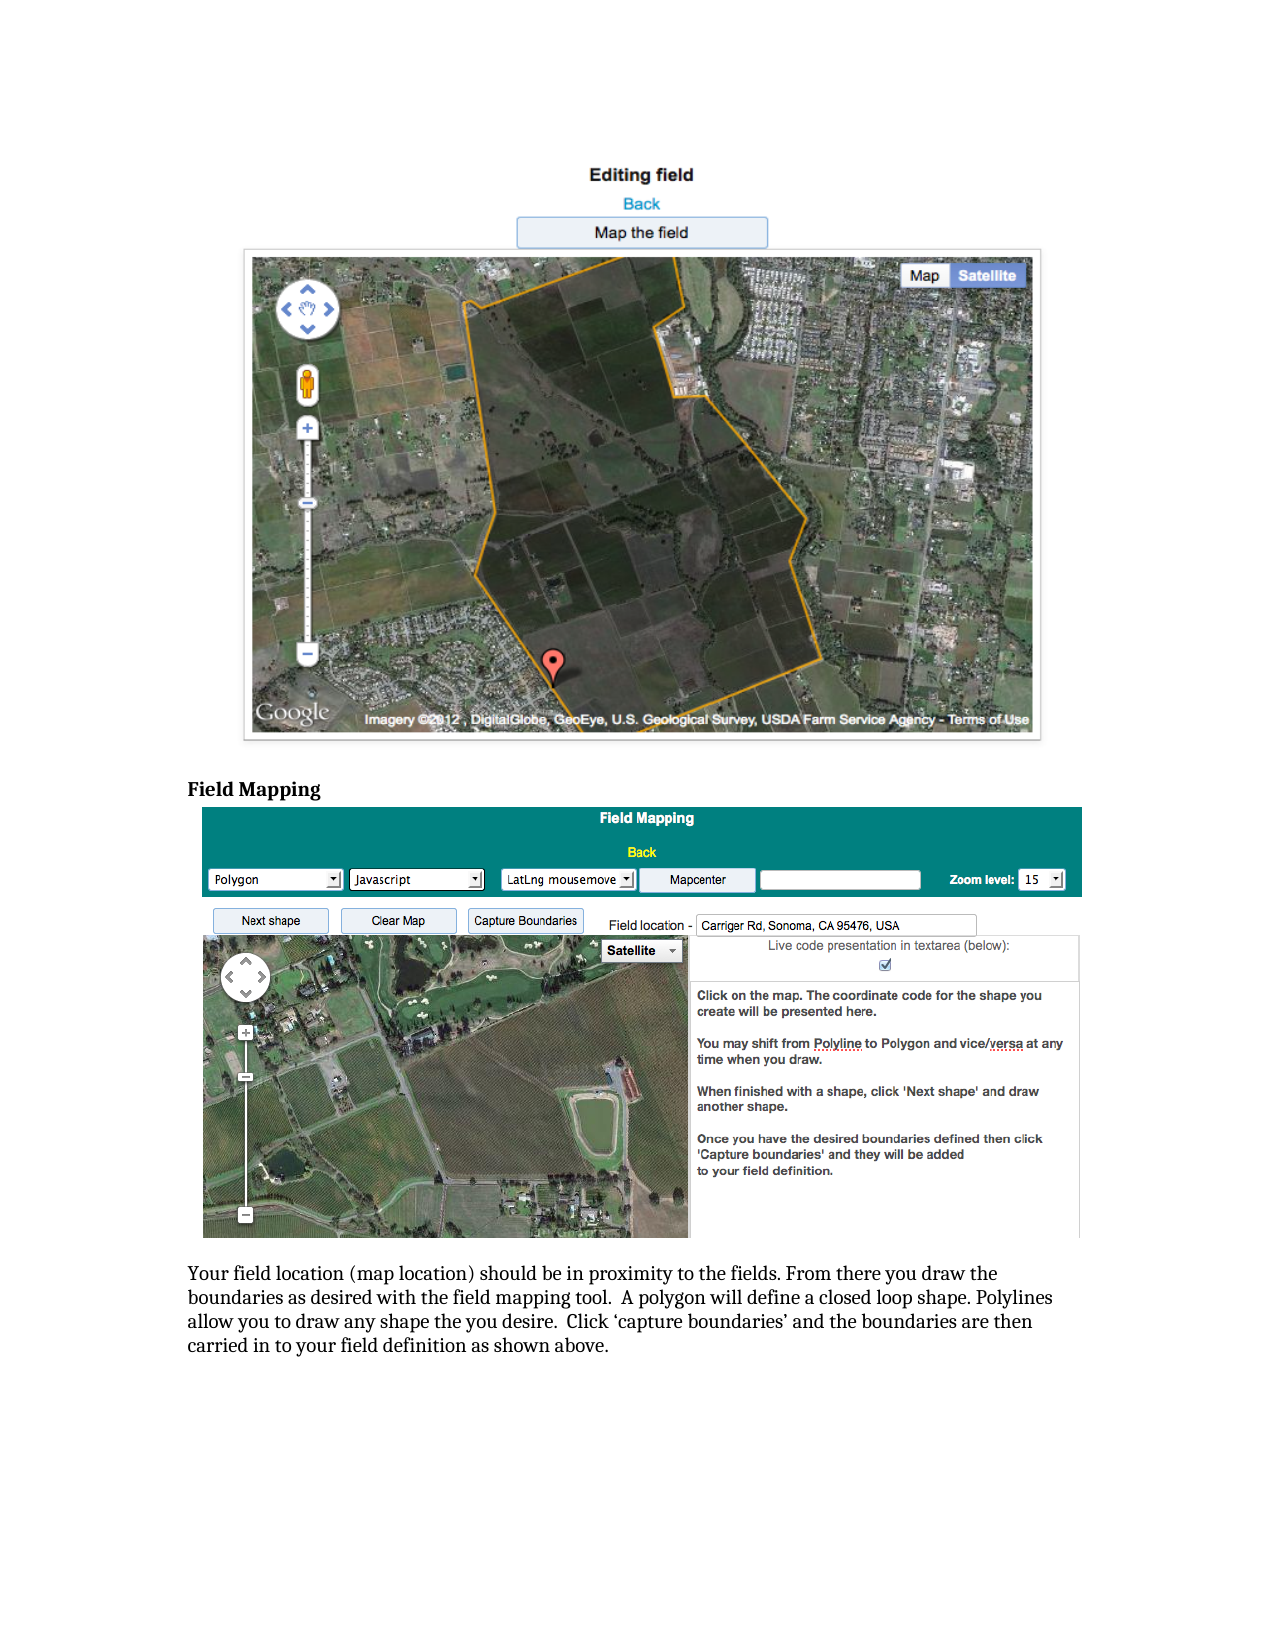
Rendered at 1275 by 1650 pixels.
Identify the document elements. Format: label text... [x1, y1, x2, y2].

text Field Mapping [187, 778, 1087, 802]
picture [187, 802, 1088, 1238]
text Your field location (map location) should be in proximity to the fields. From there you draw the boundaries as desired with the field mapping tool. A polygon will define a closed loop shape. Polylines allow you to draw any shape the you desire. Click ‘capture boundaries’ and the boundaries are then carried in to your field definition as shown above. [187, 1262, 1087, 1358]
picture [187, 150, 1088, 755]
